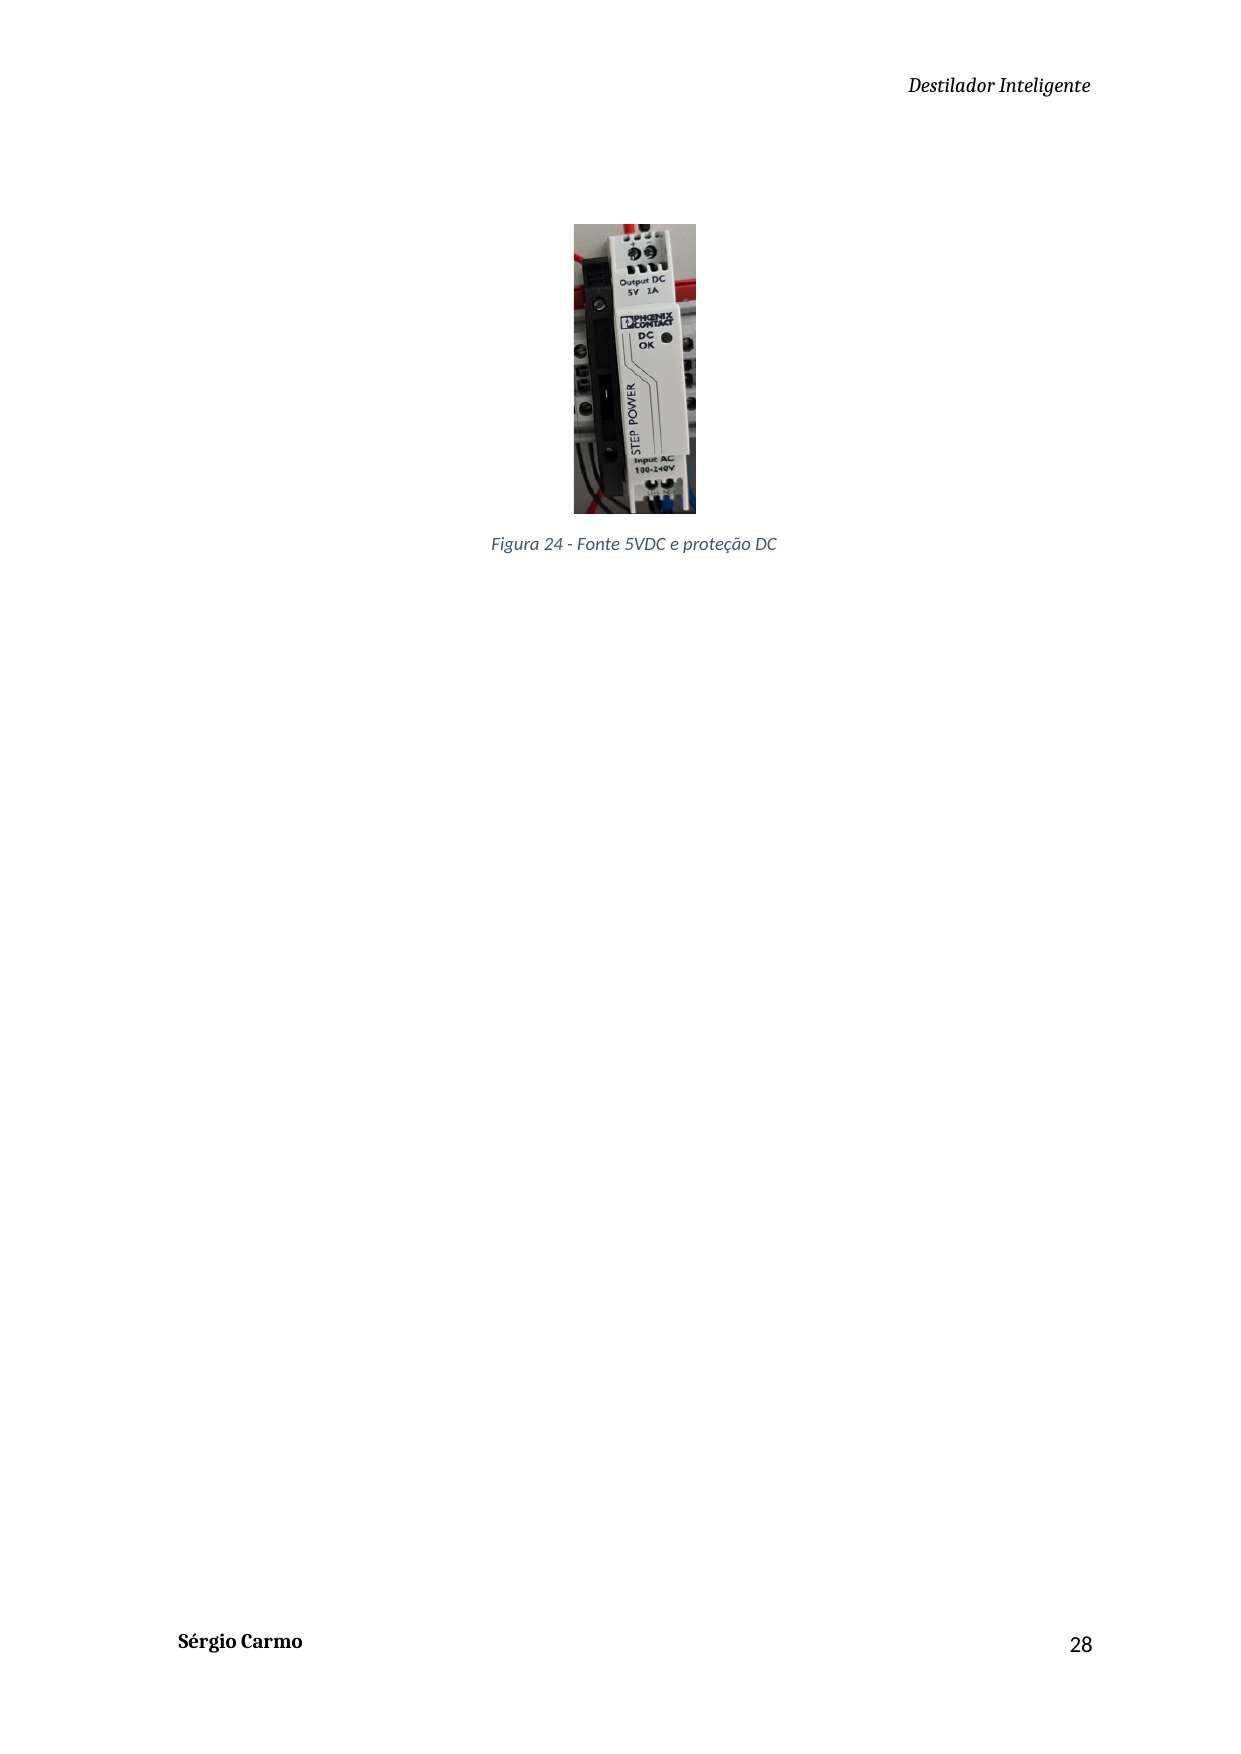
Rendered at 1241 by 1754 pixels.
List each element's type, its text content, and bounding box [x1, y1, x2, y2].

picture [573, 224, 696, 514]
text Figura 24 - Fonte 5VDC e proteção DC [177, 532, 1092, 555]
